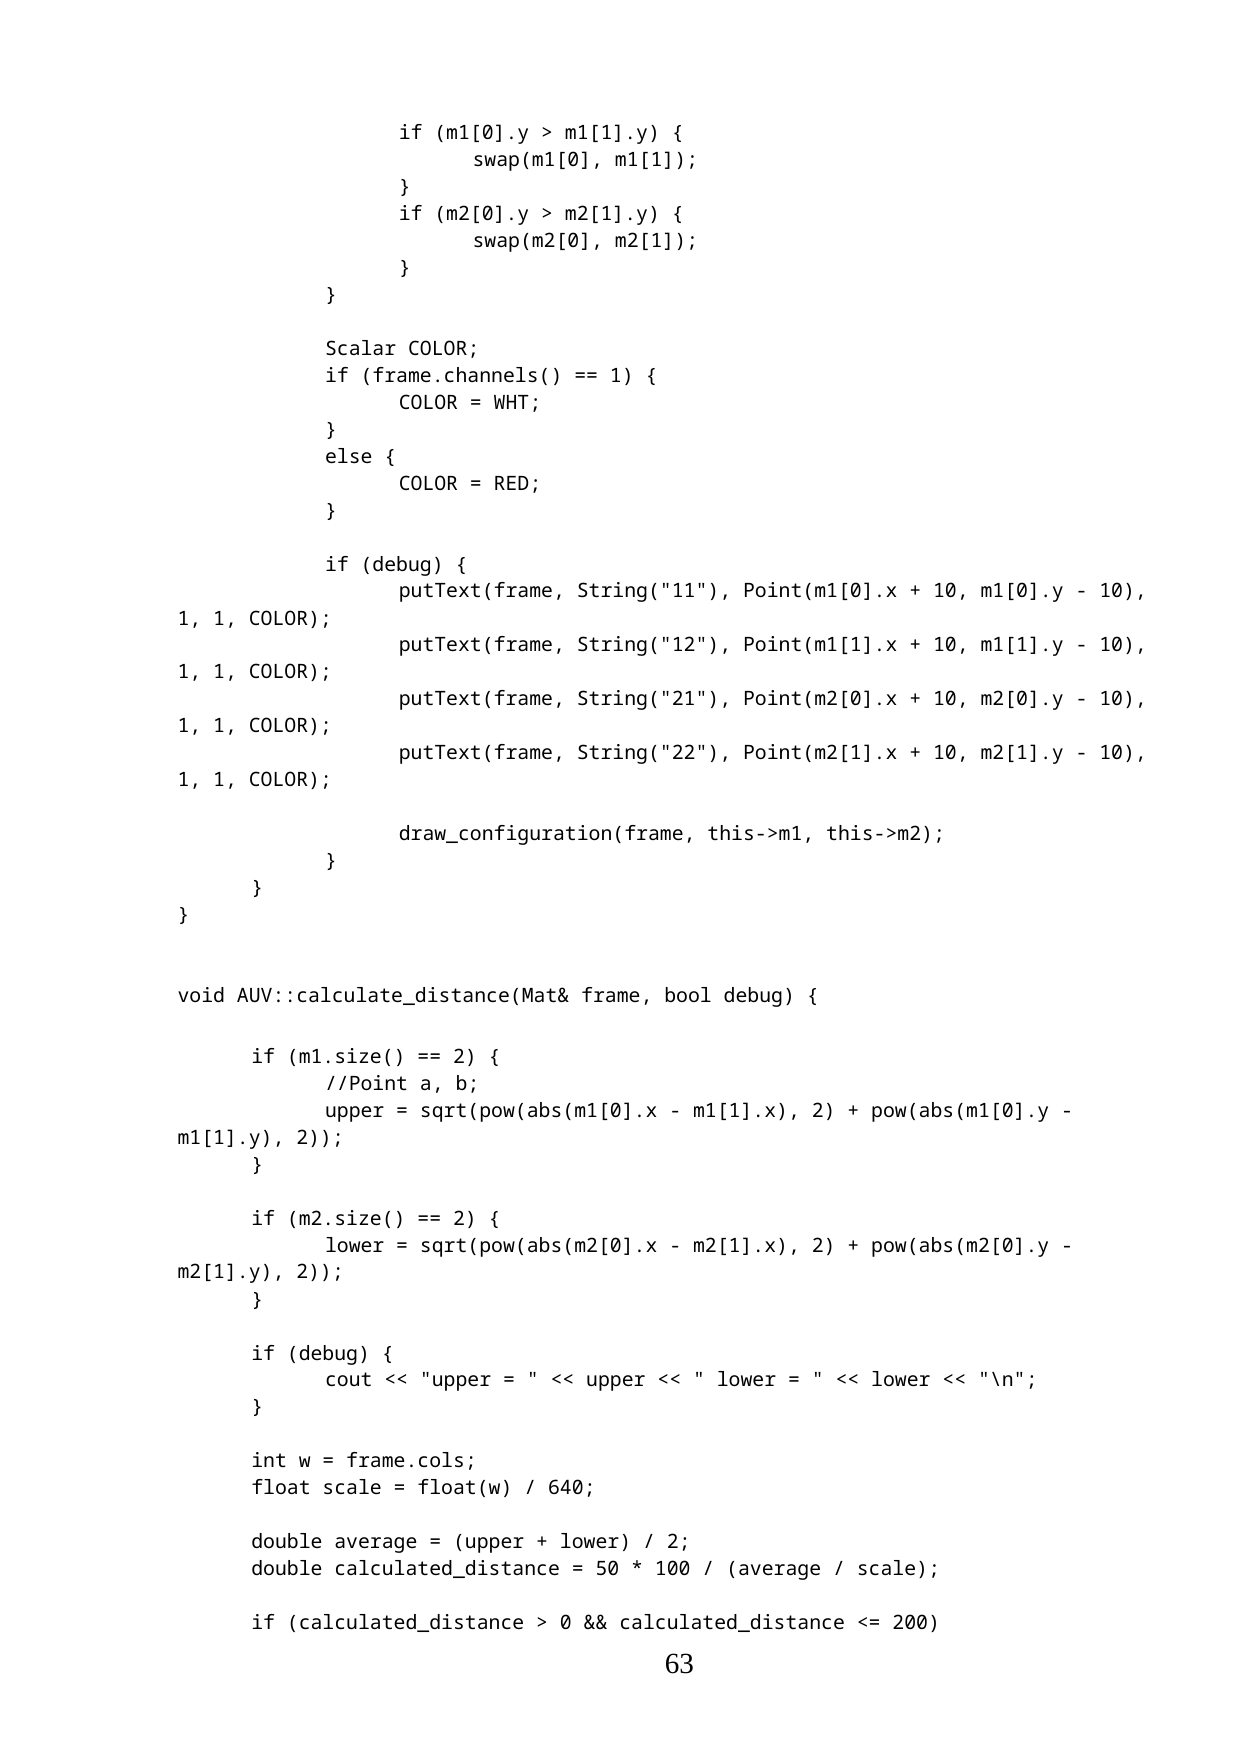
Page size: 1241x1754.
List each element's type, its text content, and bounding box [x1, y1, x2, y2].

text else { [177, 442, 1181, 469]
text if (calculated_distance > 0 && calculated_distance <= 200) [177, 1608, 1181, 1636]
text if (m2.size() == 2) { [177, 1204, 1181, 1231]
text void AUV::calculate_distance(Mat& frame, bool debug) { [177, 981, 1181, 1008]
text } [177, 253, 1181, 280]
text } [177, 1285, 1181, 1312]
text } [177, 1393, 1181, 1420]
text cout << "upper = " << upper << " lower = " << lower << "\n"; [177, 1366, 1181, 1393]
text if (m1.size() == 2) { [177, 1042, 1181, 1069]
text lower = sqrt(pow(abs(m2[0].x - m2[1].x), 2) + pow(abs(m2[0].y - m2[1].y), 2)); [177, 1231, 1181, 1285]
text } [177, 496, 1181, 523]
text } [177, 1150, 1181, 1177]
text double calculated_distance = 50 * 100 / (average / scale); [177, 1554, 1181, 1582]
text } [177, 873, 1181, 901]
text float scale = float(w) / 640; [177, 1474, 1181, 1501]
text if (debug) { [177, 550, 1181, 577]
text if (debug) { [177, 1339, 1181, 1366]
text if (frame.channels() == 1) { [177, 361, 1181, 388]
text putText(frame, String("21"), Point(m2[0].x + 10, m2[0].y - 10), 1, 1, COLOR); [177, 685, 1181, 739]
text } [177, 280, 1181, 307]
text draw_configuration(frame, this->m1, this->m2); [177, 819, 1181, 847]
text } [177, 415, 1181, 442]
text if (m1[0].y > m1[1].y) { [177, 118, 1181, 145]
text double average = (upper + lower) / 2; [177, 1528, 1181, 1554]
text } [177, 901, 1181, 927]
text swap(m2[0], m2[1]); [177, 226, 1181, 253]
text int w = frame.cols; [177, 1447, 1181, 1474]
text } [177, 172, 1181, 199]
text if (m2[0].y > m2[1].y) { [177, 199, 1181, 226]
text } [177, 847, 1181, 873]
text Scalar COLOR; [177, 334, 1181, 361]
text putText(frame, String("22"), Point(m2[1].x + 10, m2[1].y - 10), 1, 1, COLOR); [177, 739, 1181, 793]
text COLOR = WHT; [177, 388, 1181, 415]
text putText(frame, String("11"), Point(m1[0].x + 10, m1[0].y - 10), 1, 1, COLOR); [177, 577, 1181, 631]
text upper = sqrt(pow(abs(m1[0].x - m1[1].x), 2) + pow(abs(m1[0].y - m1[1].y), 2)); [177, 1096, 1181, 1150]
text COLOR = RED; [177, 469, 1181, 496]
text //Point a, b; [177, 1069, 1181, 1096]
text putText(frame, String("12"), Point(m1[1].x + 10, m1[1].y - 10), 1, 1, COLOR); [177, 631, 1181, 685]
text swap(m1[0], m1[1]); [177, 145, 1181, 172]
